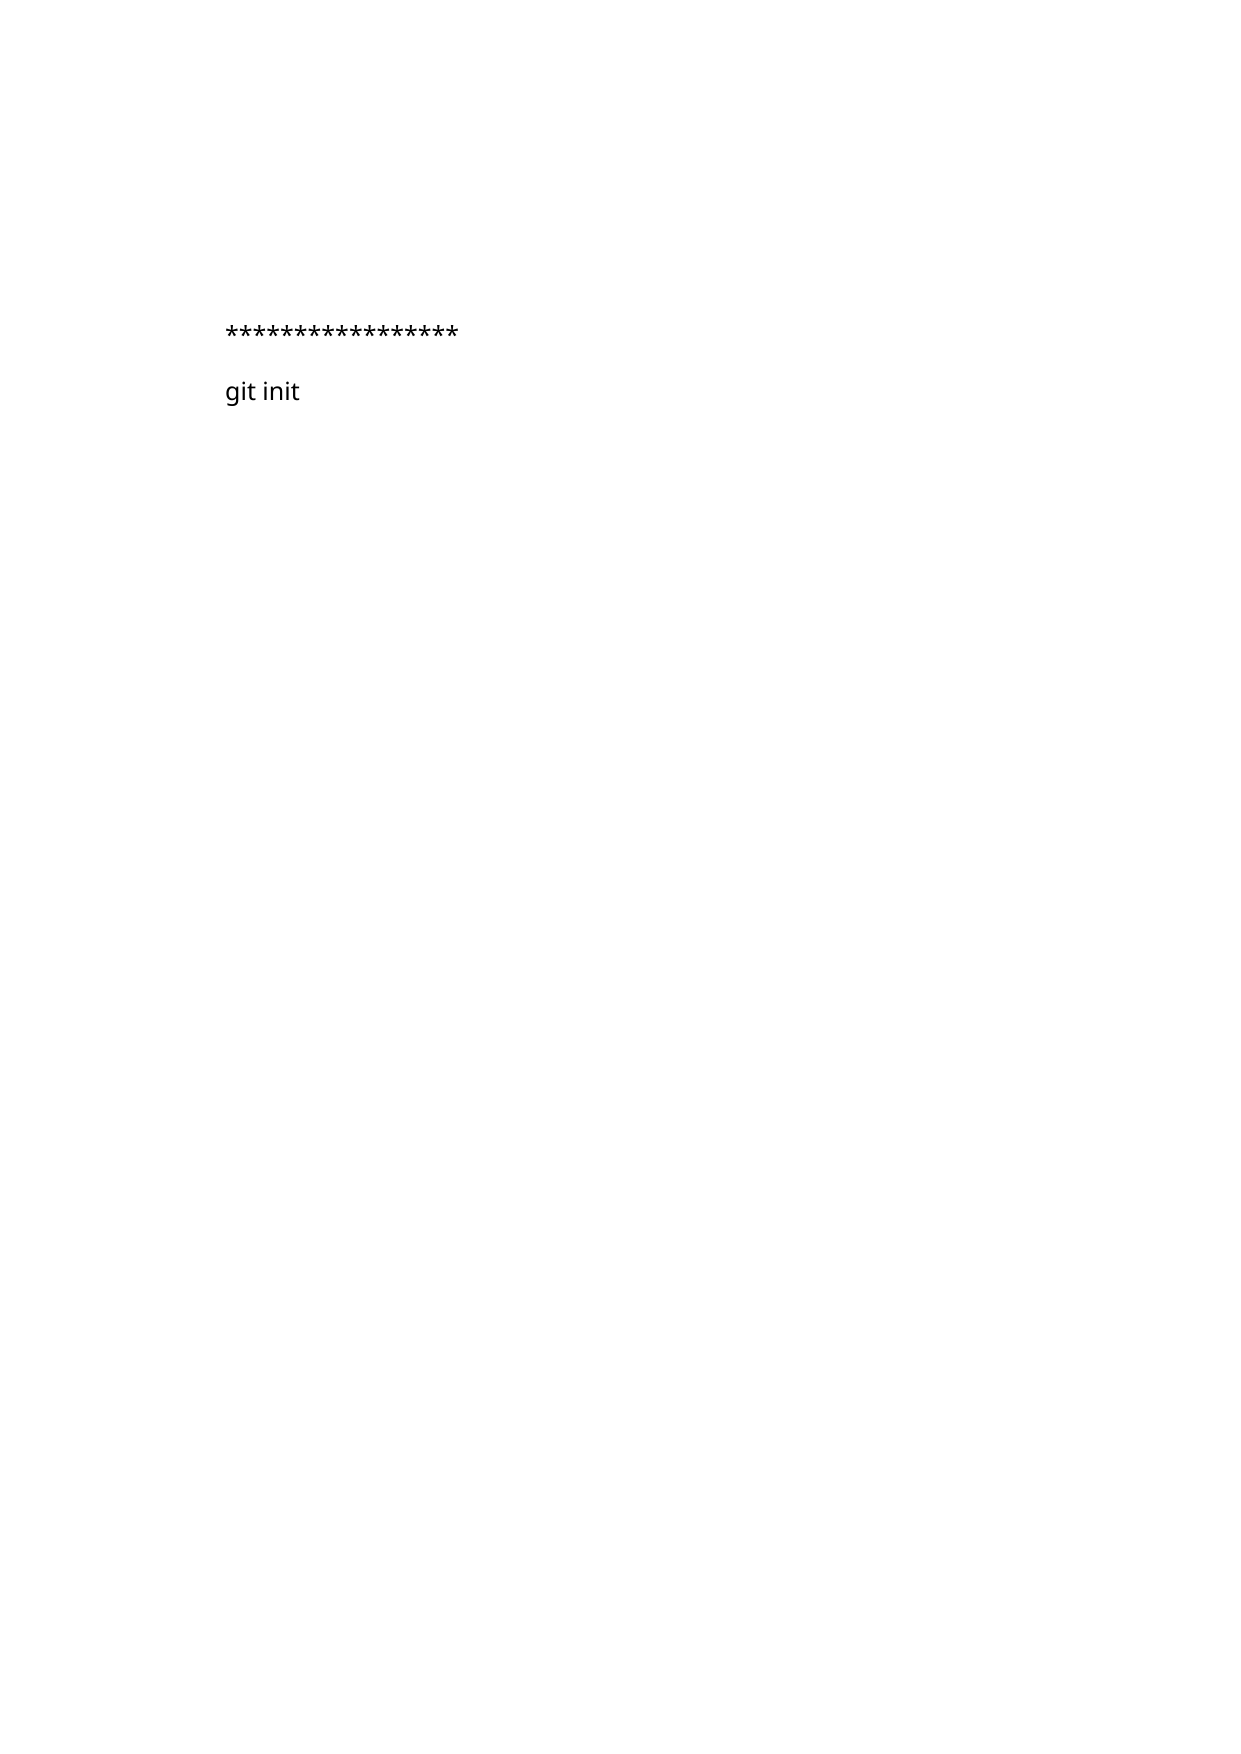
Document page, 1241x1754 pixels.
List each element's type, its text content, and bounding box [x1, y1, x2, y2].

text ***************** [225, 317, 1090, 352]
text git init [225, 373, 1090, 407]
